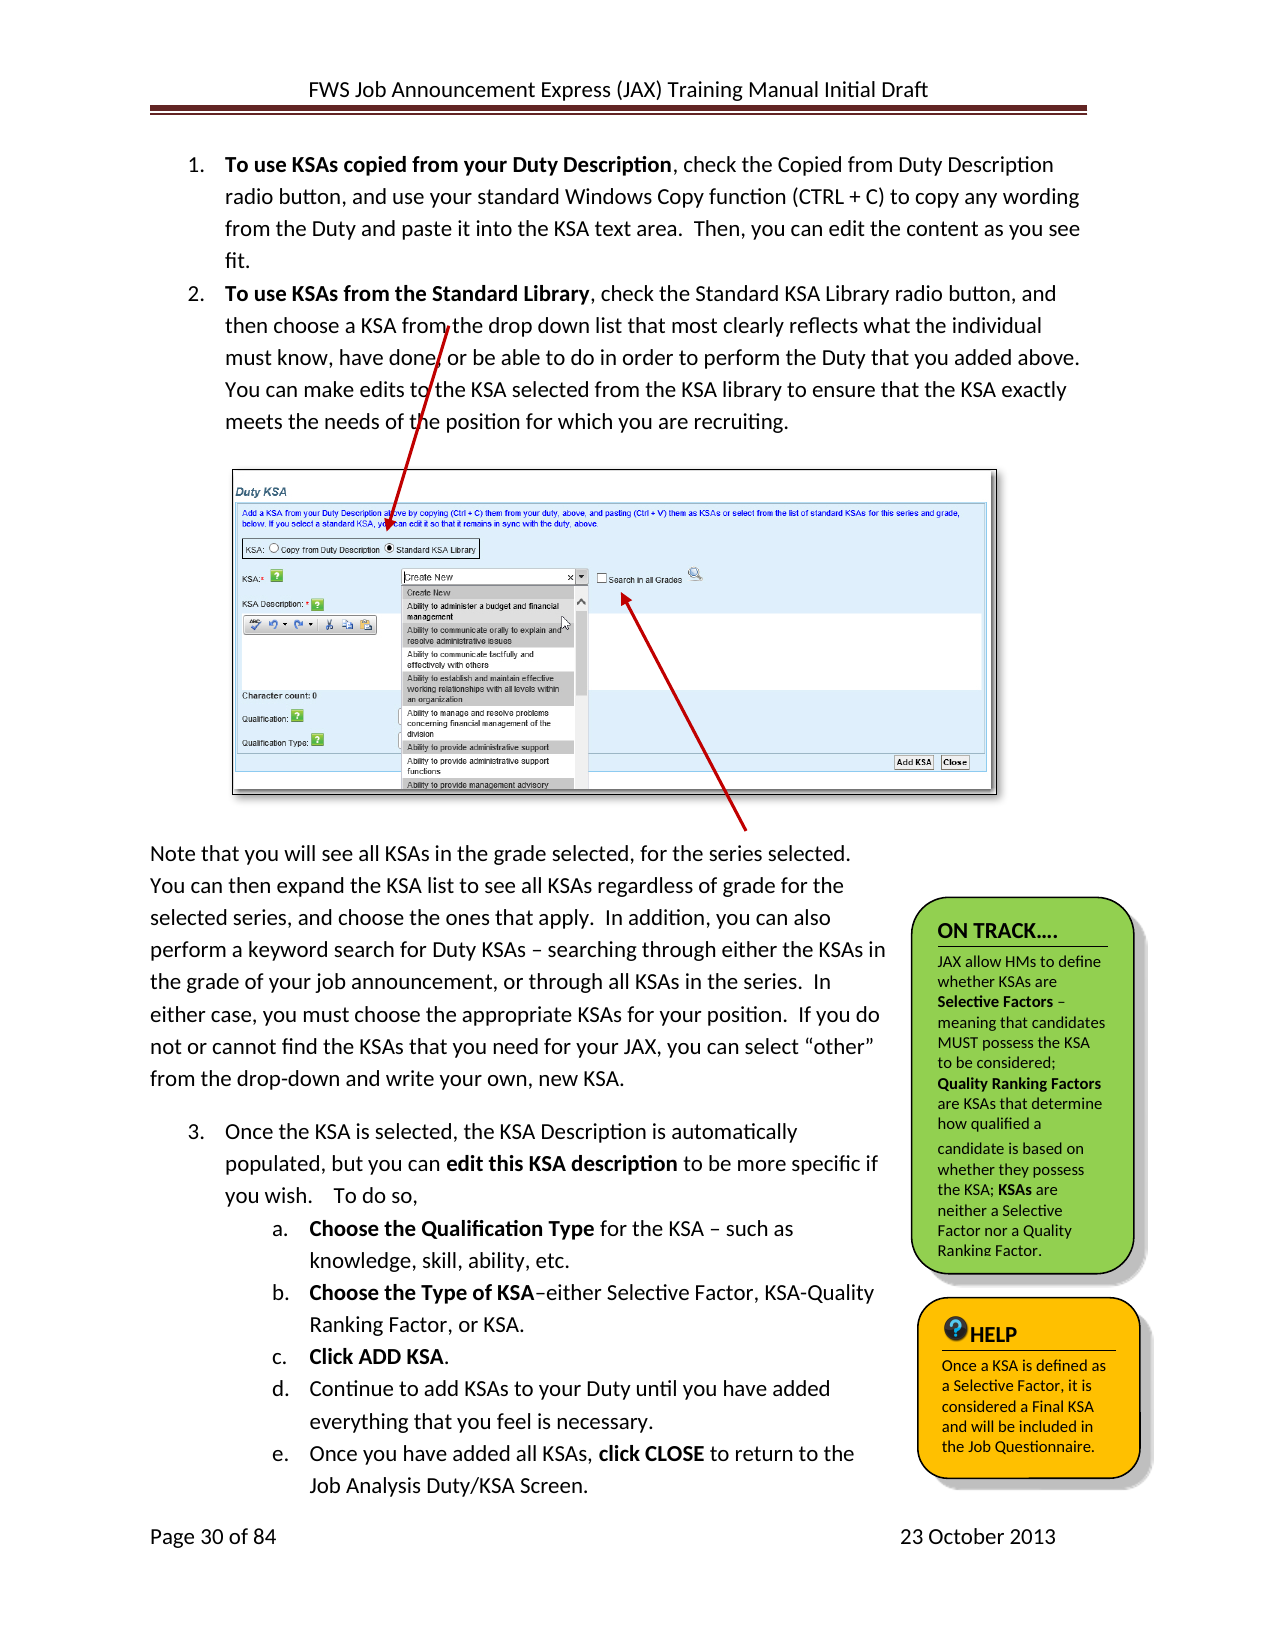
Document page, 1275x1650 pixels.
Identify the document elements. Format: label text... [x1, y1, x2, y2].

list Click ADD KSA. [272, 1342, 881, 1370]
list Choose the Type of KSA–either Selective Factor, KSA-Quality Ranking Factor, or KSA. [272, 1278, 881, 1338]
list To use KSAs from the Standard Library, check the Standard KSA Library radio button, and then choose a KSA from the drop down list that most clearly reflects what the individual must know, have done, or be able to do in order to perform the Duty that you added above. You can make edits to the KSA selected from the KSA library to ensure that the KSA exactly meets the needs of the position for which you are recruiting. [187, 279, 1087, 436]
text Note that you will see all KSAs in the grade selected, for the series selected. You can then expand the KSA list to see all KSAs regardless of grade for the selected series, and choose the ones that apply. In addition, you can also perform a keyword search for Duty KSAs – searching through either the KSAs in the grade of your job announcement, or through all KSAs in the series. In either case, you must choose the appropriate KSAs for your position. If you do not or cannot find the KSAs that you need for your JAX, you can select “other” from the drop-down and write your own, new KSA. [150, 839, 891, 1092]
picture [941, 1314, 970, 1343]
list Choose the Qualification Type for the KSA – such as knowledge, skill, ability, etc. [272, 1214, 881, 1274]
list Once you have added all KSAs, click CLOSE to return to the Job Analysis Duty/KSA Screen. [272, 1439, 881, 1499]
list To use KSAs copied from your Duty Description, check the Copied from Duty Description radio button, and use your standard Windows Copy function (CTRL + C) to copy any wording from the Duty and paste it into the KSA text area. Then, you can edit the content as you see fit. [187, 150, 1087, 274]
list Continue to add KSAs to your Duty until you have added everything that you feel is necessary. [272, 1374, 881, 1435]
picture [233, 470, 996, 794]
list Once the KSA is selected, the KSA Description is automatically populated, but you can edit this KSA description to be more specific if you wish. To do so, [187, 1117, 891, 1209]
